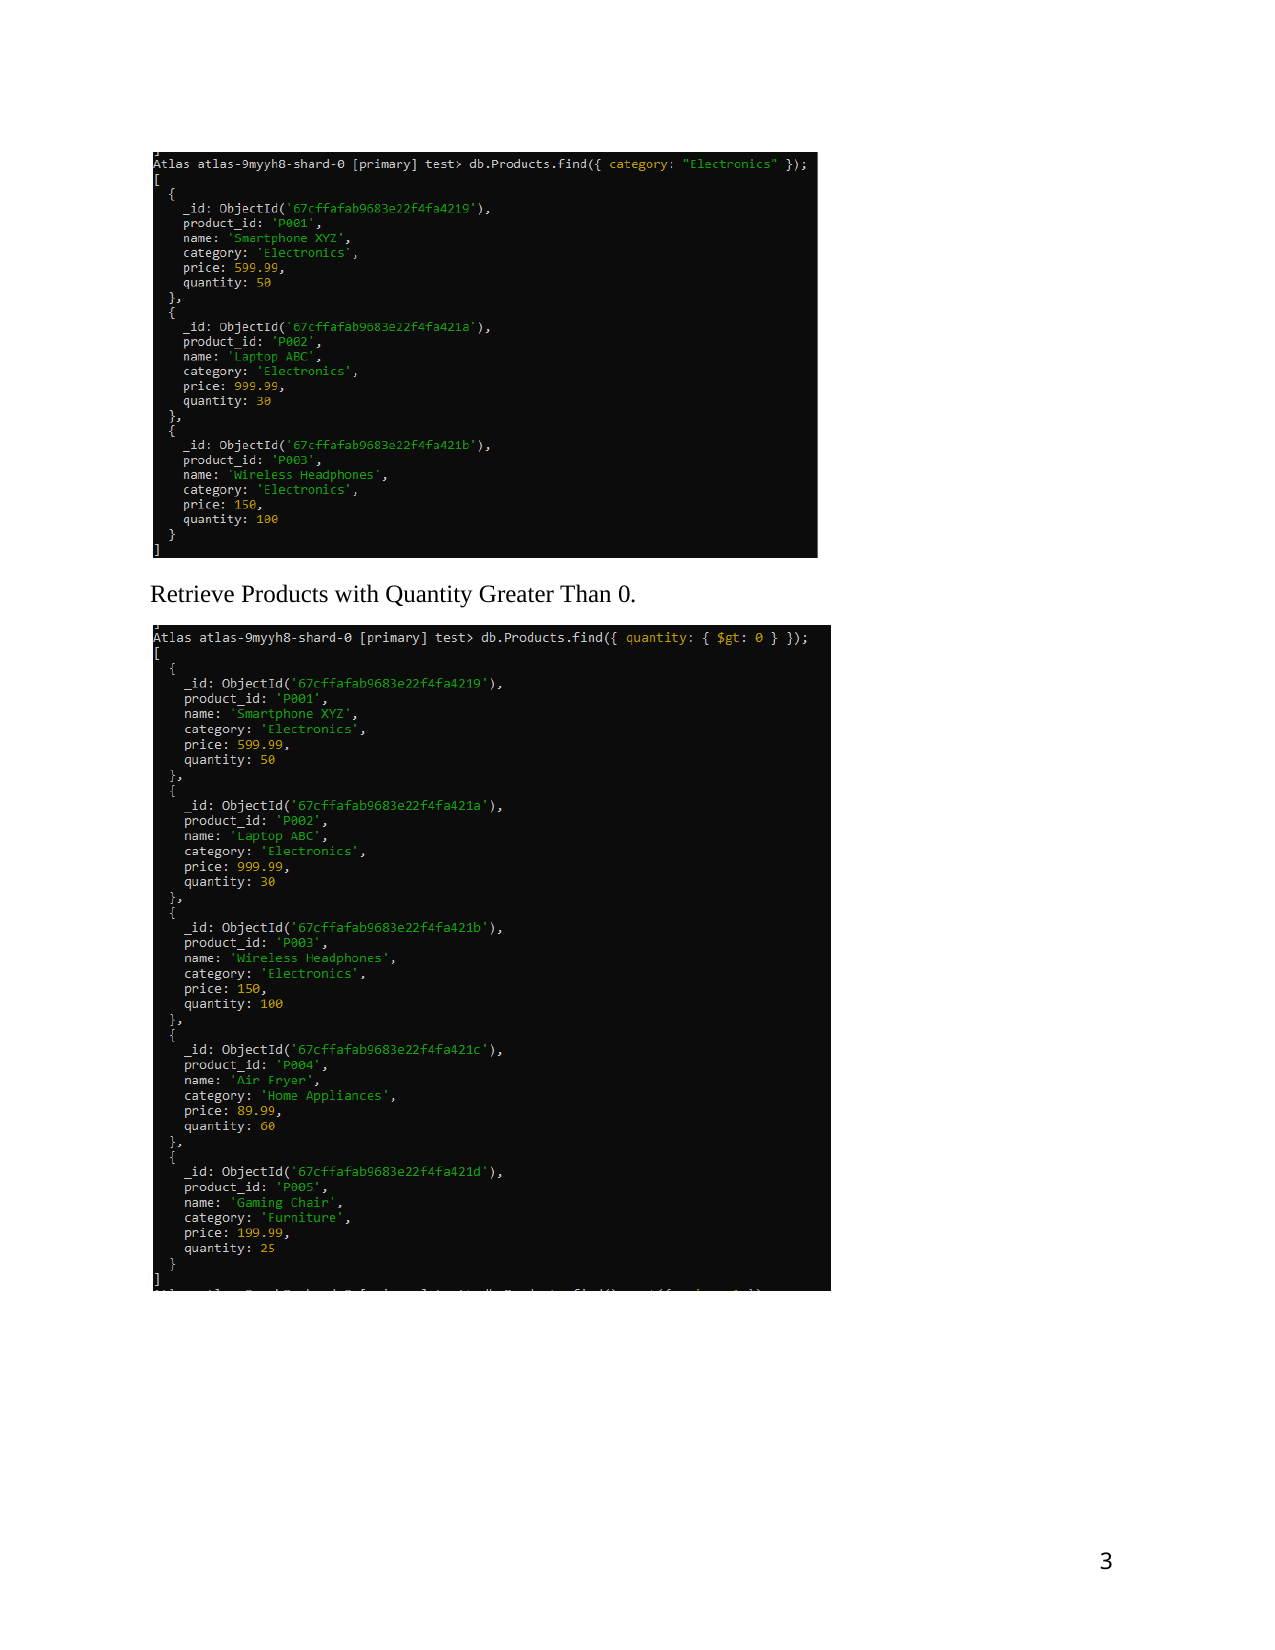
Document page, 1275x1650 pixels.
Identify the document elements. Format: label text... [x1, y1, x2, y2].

text Retrieve Products with Quantity Greater Than 0. [150, 579, 1275, 608]
picture [153, 152, 818, 558]
picture [153, 625, 831, 1291]
